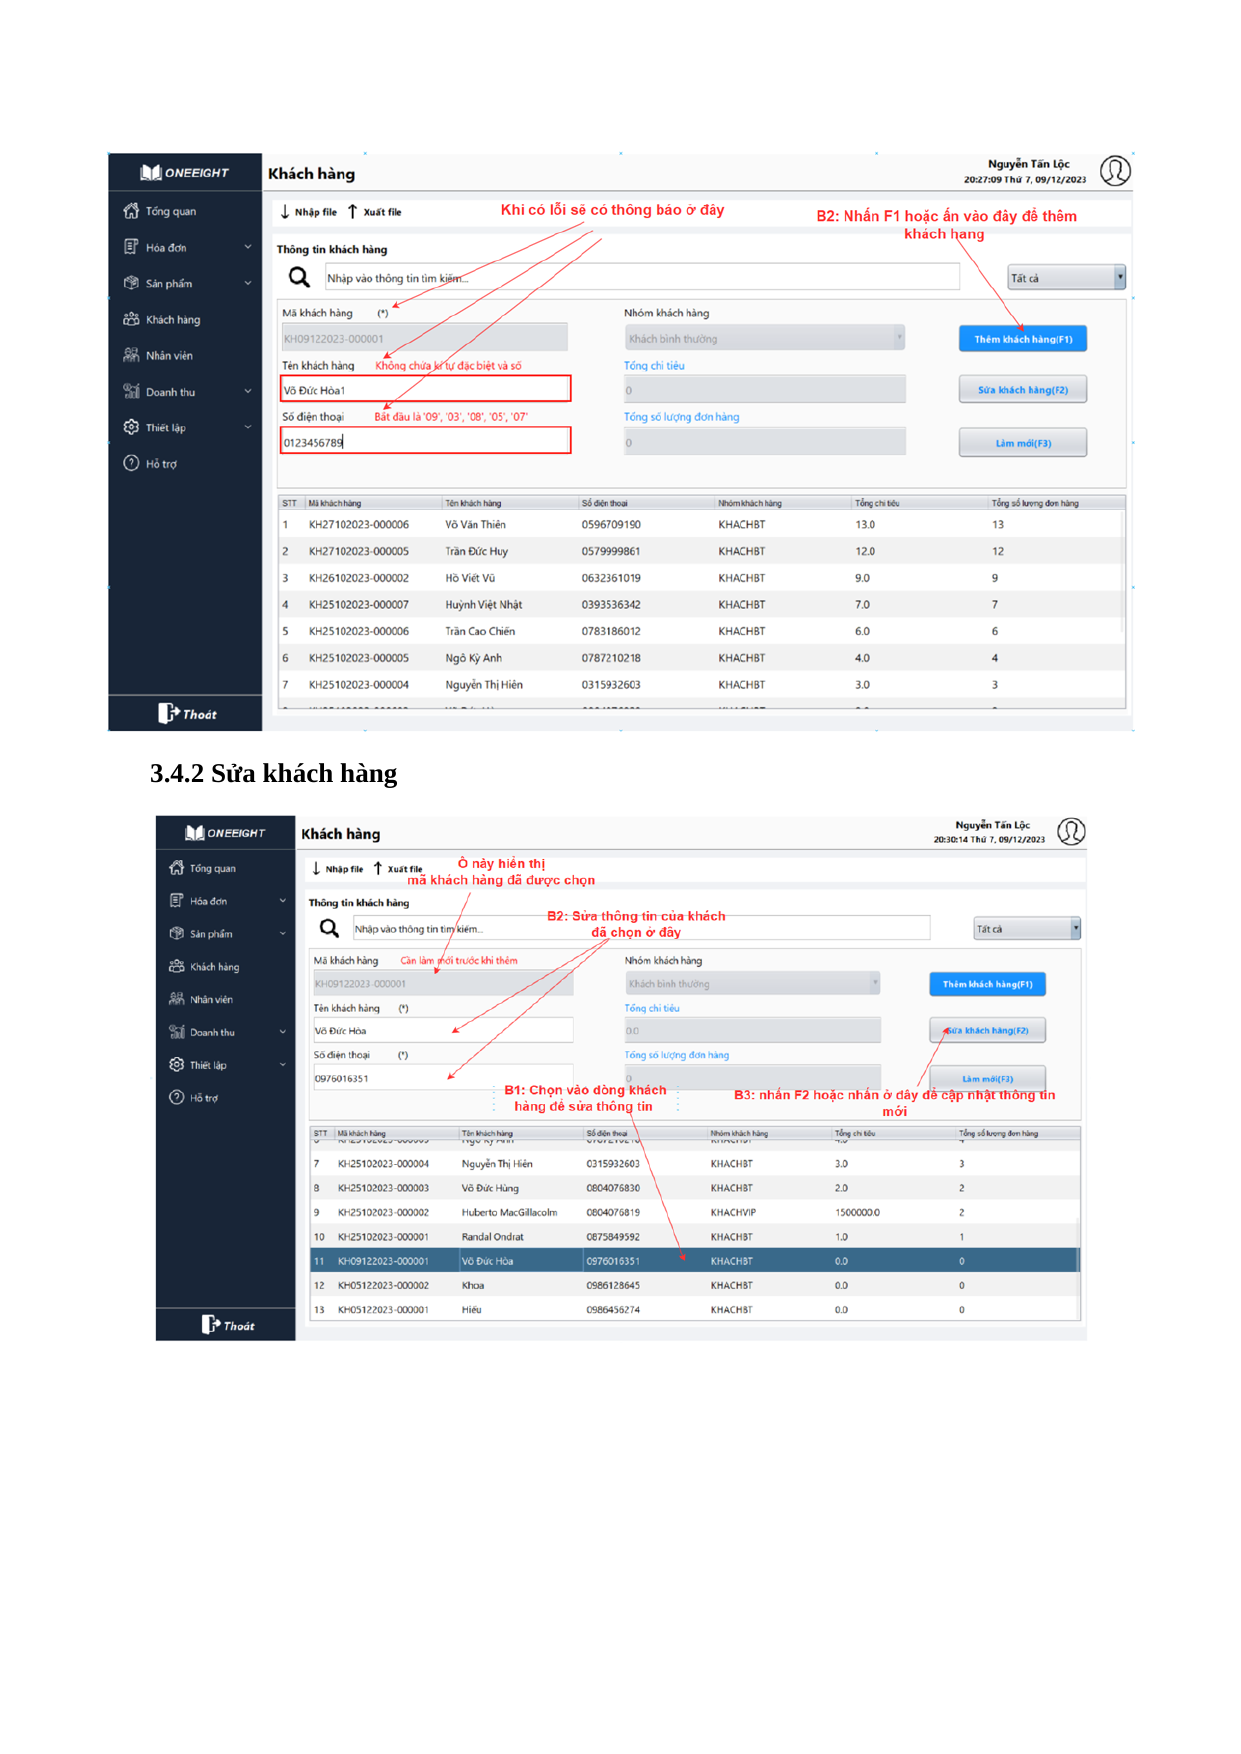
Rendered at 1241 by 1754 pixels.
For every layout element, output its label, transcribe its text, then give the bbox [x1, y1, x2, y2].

picture [105, 150, 1137, 732]
picture [150, 813, 1091, 1343]
subtitle 3.4.2 Sửa khách hàng [150, 757, 1090, 788]
